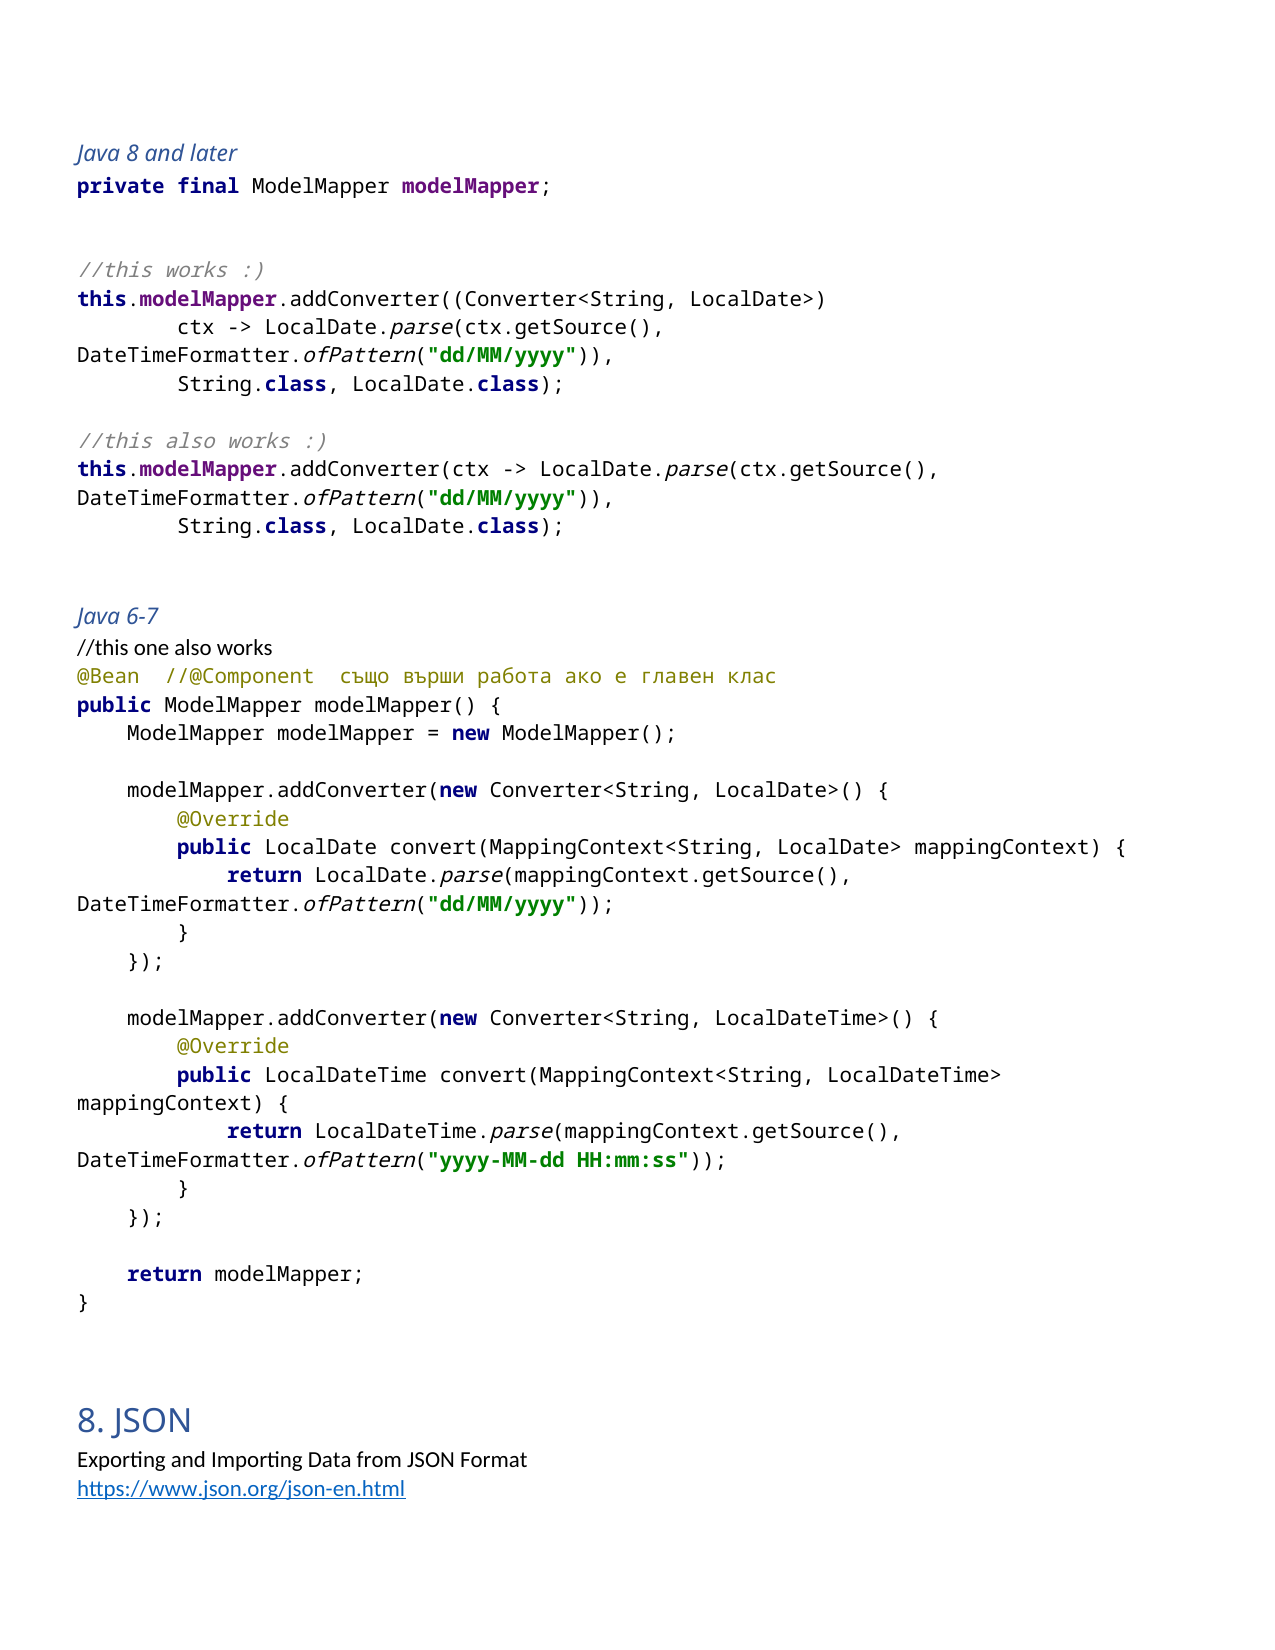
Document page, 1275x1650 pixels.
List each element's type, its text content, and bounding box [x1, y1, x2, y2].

subtitle 8. JSON [77, 1397, 1198, 1442]
text https://www.json.org/json-en.html [77, 1474, 1198, 1502]
text //this works :) this.modelMapper.addConverter((Converter<String, LocalDate>) ctx -> LocalDate.parse(ctx.getSource(), DateTimeFormatter.ofPattern("dd/MM/yyyy")), String.class, LocalDate.class); //this also works :) this.modelMapper.addConverter(ctx -> LocalDate.parse(ctx.getSource(), DateTimeFormatter.ofPattern("dd/MM/yyyy")), String.class, LocalDate.class); [77, 255, 1198, 539]
subtitle Java 6-7 [77, 600, 1198, 631]
text @Bean //@Component също върши работа ако е главен клас public ModelMapper modelMapper() { ModelMapper modelMapper = new ModelMapper(); modelMapper.addConverter(new Converter<String, LocalDate>() { @Override public LocalDate convert(MappingContext<String, LocalDate> mappingContext) { return LocalDate.parse(mappingContext.getSource(), DateTimeFormatter.ofPattern("dd/MM/yyyy")); } }); modelMapper.addConverter(new Converter<String, LocalDateTime>() { @Override public LocalDateTime convert(MappingContext<String, LocalDateTime> mappingContext) { return LocalDateTime.parse(mappingContext.getSource(), DateTimeFormatter.ofPattern("yyyy-MM-dd HH:mm:ss")); } }); return modelMapper; } [77, 662, 1198, 1316]
text Exporting and Importing Data from JSON Format [77, 1446, 1198, 1474]
subtitle Java 8 and later [77, 137, 1198, 168]
text private final ModelMapper modelMapper; [77, 171, 1198, 199]
text //this one also works [77, 633, 1198, 662]
